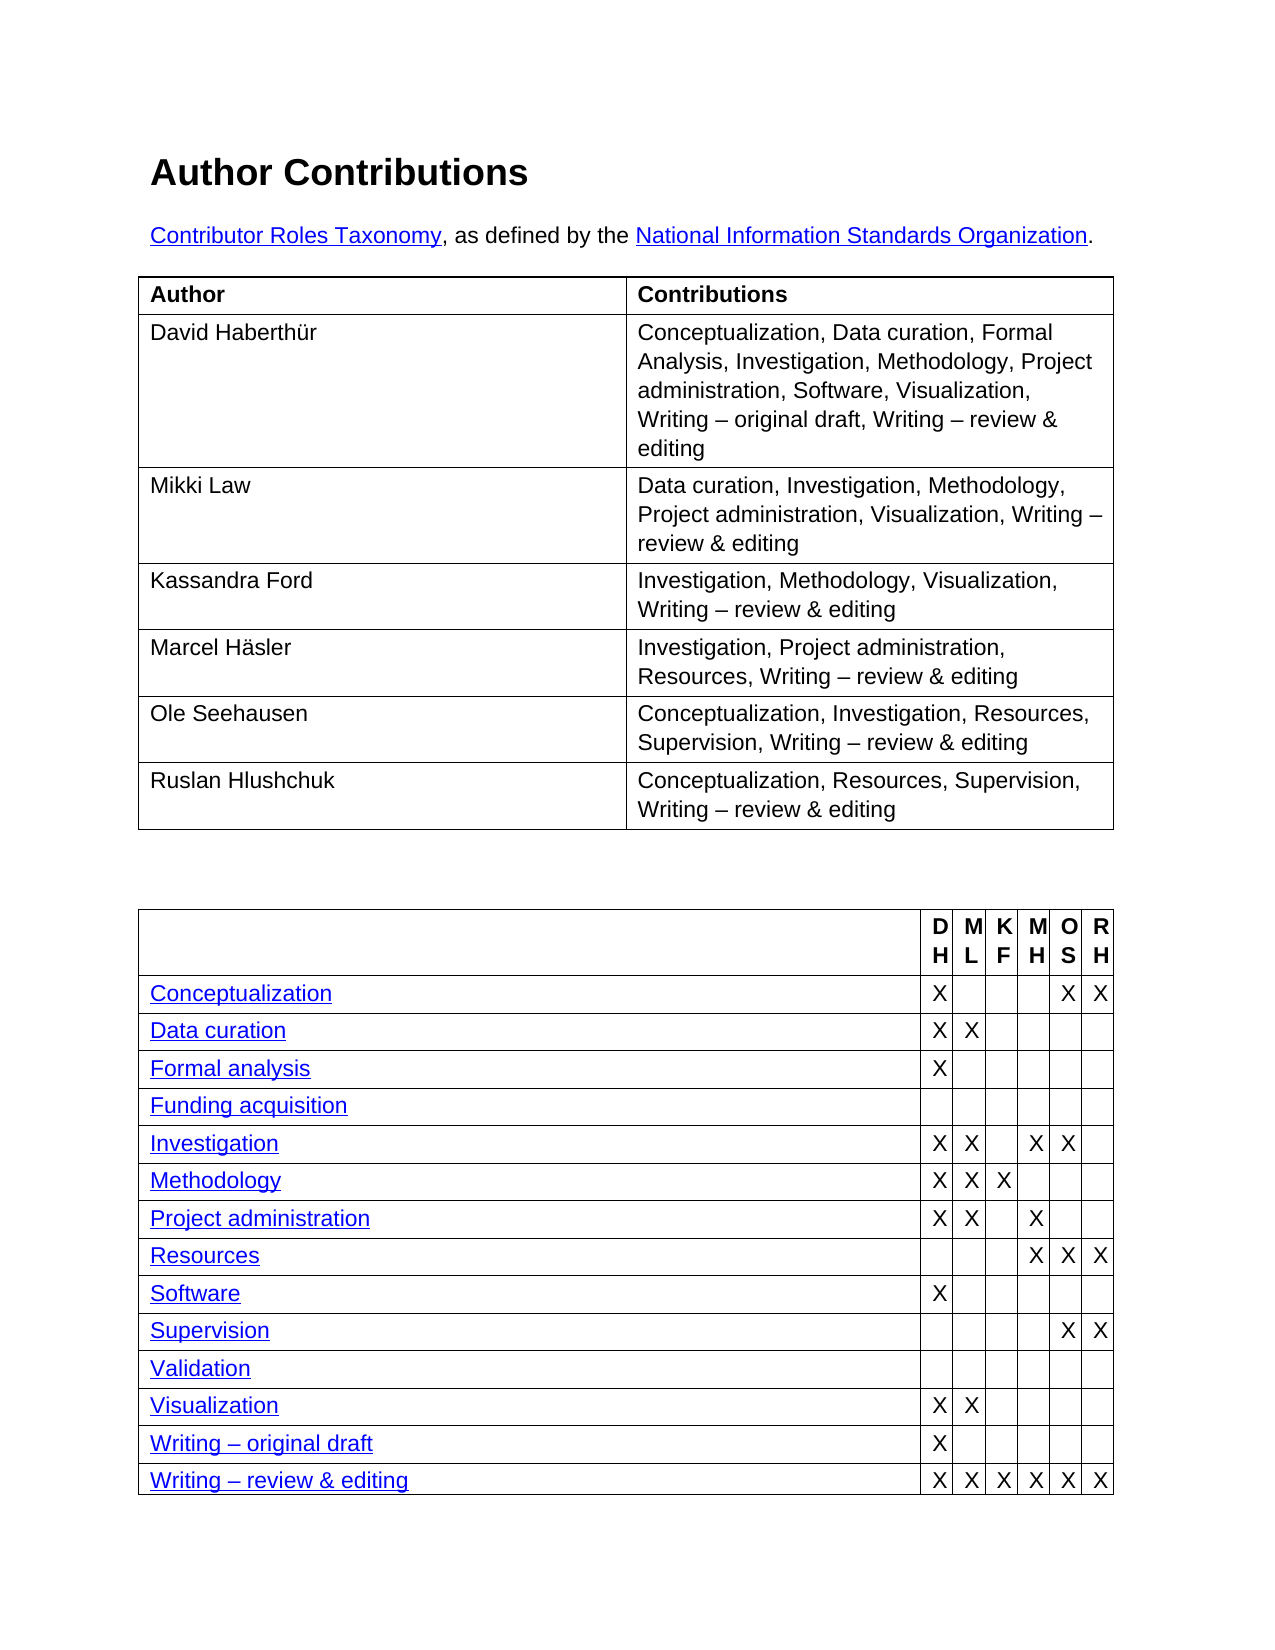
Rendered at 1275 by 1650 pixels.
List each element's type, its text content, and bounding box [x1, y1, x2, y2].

table_cell Investigation, Project administration, Resources, Writing – review & editing [627, 630, 1113, 696]
table_cell [1018, 976, 1049, 1012]
table_cell [921, 1351, 952, 1387]
table_header RH [1082, 910, 1113, 975]
table_cell X [953, 1126, 985, 1162]
table_cell X [953, 1201, 985, 1237]
table_cell [986, 1089, 1017, 1125]
table_cell X [921, 1051, 952, 1087]
table_cell [986, 1389, 1017, 1425]
table_cell [953, 1276, 985, 1312]
text Contributor Roles Taxonomy, as defined by the National Information Standards Organization. [150, 222, 1125, 249]
table_header OS [1050, 910, 1081, 975]
table_cell Investigation, Methodology, Visualization, Writing – review & editing [627, 564, 1113, 629]
table_cell Validation [139, 1351, 920, 1387]
table_cell [1018, 1426, 1049, 1462]
table_cell [1050, 1201, 1081, 1237]
table_cell X [986, 1464, 1017, 1493]
table_cell [1082, 1089, 1113, 1125]
table_cell Ole Seehausen [139, 697, 626, 762]
table_cell [1018, 1014, 1049, 1050]
table_cell Funding acquisition [139, 1089, 920, 1125]
table_cell X [1050, 976, 1081, 1012]
table_cell X [921, 1164, 952, 1200]
table_header ML [953, 910, 985, 975]
table_cell [1082, 1014, 1113, 1050]
table_cell X [921, 1201, 952, 1237]
table_cell [1082, 1126, 1113, 1162]
table_cell Conceptualization, Data curation, Formal Analysis, Investigation, Methodology, Project administration, Software, Visualization, Writing – original draft, Writing – review & editing [627, 315, 1113, 467]
table_cell [1018, 1389, 1049, 1425]
table_cell Visualization [139, 1389, 920, 1425]
table_cell X [1082, 1239, 1113, 1275]
table_cell [986, 1051, 1017, 1087]
table_cell X [921, 1126, 952, 1162]
table_header [139, 910, 920, 975]
table_cell [953, 976, 985, 1012]
table_cell [986, 1314, 1017, 1350]
table_header Contributions [627, 278, 1113, 314]
table_cell [953, 1314, 985, 1350]
table_cell [986, 1239, 1017, 1275]
table_cell X [1050, 1314, 1081, 1350]
table_cell X [1018, 1126, 1049, 1162]
table_cell [953, 1239, 985, 1275]
table_cell [1050, 1351, 1081, 1387]
table_cell Data curation [139, 1014, 920, 1050]
table_cell [986, 1351, 1017, 1387]
table_cell X [921, 976, 952, 1012]
table_header DH [921, 910, 952, 975]
table_cell X [921, 1389, 952, 1425]
table_cell [953, 1351, 985, 1387]
table_cell [1082, 1051, 1113, 1087]
table_cell [953, 1089, 985, 1125]
table_cell Conceptualization, Investigation, Resources, Supervision, Writing – review & editing [627, 697, 1113, 762]
table_cell [1050, 1276, 1081, 1312]
table_cell X [1082, 1464, 1113, 1493]
table_cell [1018, 1089, 1049, 1125]
table_cell X [1018, 1239, 1049, 1275]
table_cell Ruslan Hlushchuk [139, 763, 626, 828]
table_cell Marcel Häsler [139, 630, 626, 696]
table_cell Writing – review & editing [139, 1464, 920, 1493]
table_cell X [1050, 1464, 1081, 1493]
table_cell [1018, 1314, 1049, 1350]
table_cell [1082, 1164, 1113, 1200]
table_cell Mikki Law [139, 468, 626, 563]
table_cell X [1050, 1239, 1081, 1275]
table_cell [1082, 1201, 1113, 1237]
table_header Author [139, 278, 626, 314]
table_cell Software [139, 1276, 920, 1312]
table_cell X [953, 1389, 985, 1425]
table_cell X [921, 1426, 952, 1462]
table_cell Conceptualization [139, 976, 920, 1012]
table_cell X [953, 1164, 985, 1200]
table_cell [986, 1126, 1017, 1162]
table_cell [1082, 1389, 1113, 1425]
table_cell [1050, 1051, 1081, 1087]
table_cell [986, 1276, 1017, 1312]
table_cell Supervision [139, 1314, 920, 1350]
table_cell Project administration [139, 1201, 920, 1237]
table_header MH [1018, 910, 1049, 975]
table_cell [1050, 1164, 1081, 1200]
table_cell [1018, 1051, 1049, 1087]
table_cell [1050, 1426, 1081, 1462]
table_cell [1050, 1389, 1081, 1425]
table_cell [1082, 1351, 1113, 1387]
table_cell Formal analysis [139, 1051, 920, 1087]
table_cell Investigation [139, 1126, 920, 1162]
table_cell [1050, 1014, 1081, 1050]
table_cell X [921, 1276, 952, 1312]
table_cell X [986, 1164, 1017, 1200]
table_cell [986, 1426, 1017, 1462]
table_cell [1082, 1426, 1113, 1462]
table_cell [1018, 1351, 1049, 1387]
table_cell X [921, 1464, 952, 1493]
table_cell [921, 1239, 952, 1275]
table_cell X [1018, 1464, 1049, 1493]
table_cell Methodology [139, 1164, 920, 1200]
table_cell X [1018, 1201, 1049, 1237]
table_cell Writing – original draft [139, 1426, 920, 1462]
table_cell [1050, 1089, 1081, 1125]
table_cell [986, 1014, 1017, 1050]
table_cell X [1082, 976, 1113, 1012]
table_cell X [921, 1014, 952, 1050]
table_cell [953, 1426, 985, 1462]
table_cell [1082, 1276, 1113, 1312]
table_cell X [1050, 1126, 1081, 1162]
table_cell Conceptualization, Resources, Supervision, Writing – review & editing [627, 763, 1113, 828]
table_header KF [986, 910, 1017, 975]
table_cell X [953, 1014, 985, 1050]
table_cell X [1082, 1314, 1113, 1350]
table_cell Data curation, Investigation, Methodology, Project administration, Visualization, Writing – review & editing [627, 468, 1113, 563]
table_cell Resources [139, 1239, 920, 1275]
table_cell David Haberthür [139, 315, 626, 467]
table_cell [986, 976, 1017, 1012]
table_cell [921, 1314, 952, 1350]
table_cell [1018, 1164, 1049, 1200]
table_cell [1018, 1276, 1049, 1312]
table_cell [921, 1089, 952, 1125]
table_cell Kassandra Ford [139, 564, 626, 629]
subtitle Author Contributions [150, 150, 1125, 193]
table_cell X [953, 1464, 985, 1493]
table_cell [986, 1201, 1017, 1237]
table_cell [953, 1051, 985, 1087]
